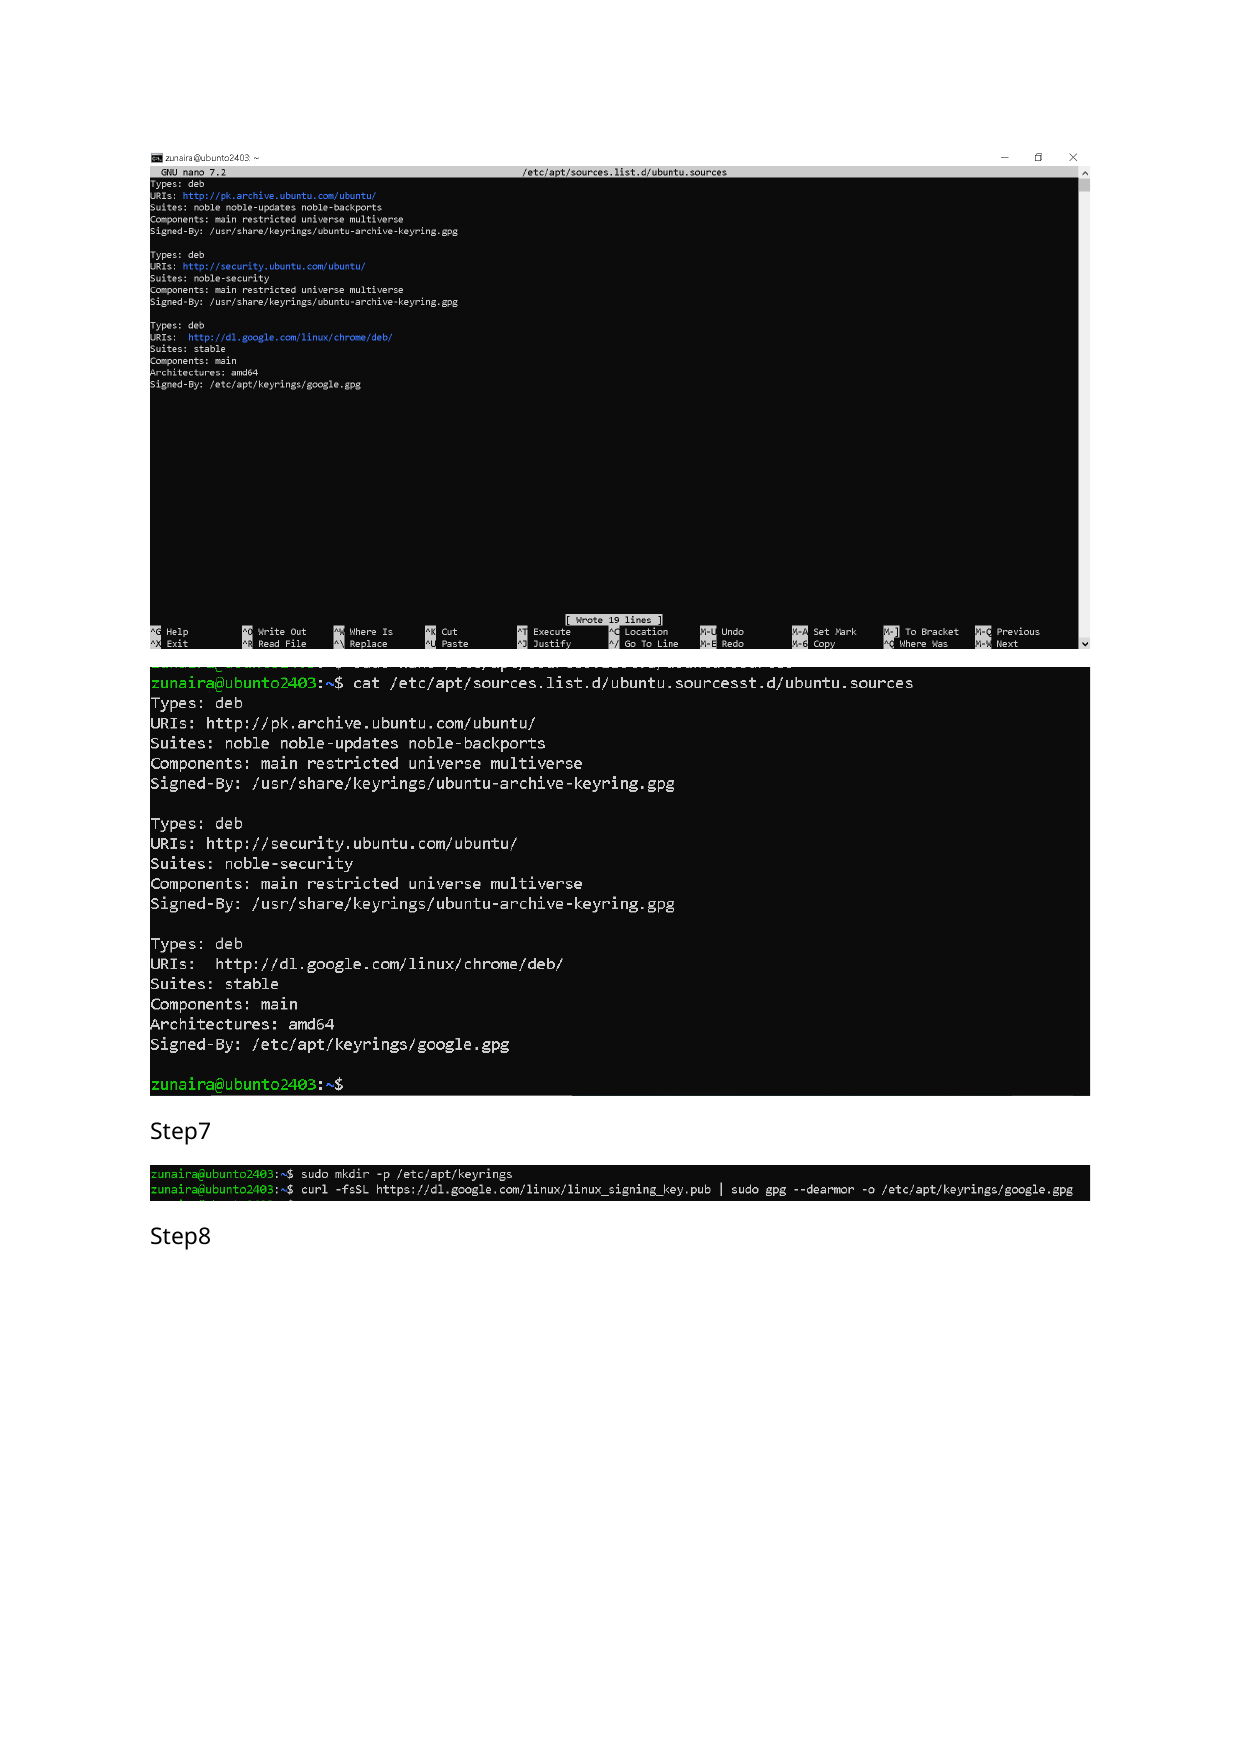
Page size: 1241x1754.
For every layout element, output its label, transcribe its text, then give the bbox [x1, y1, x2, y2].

text Step7 [150, 1115, 1090, 1146]
picture [150, 1165, 1091, 1201]
text Step8 [150, 1219, 1090, 1251]
picture [150, 150, 1091, 649]
picture [150, 667, 1091, 1096]
